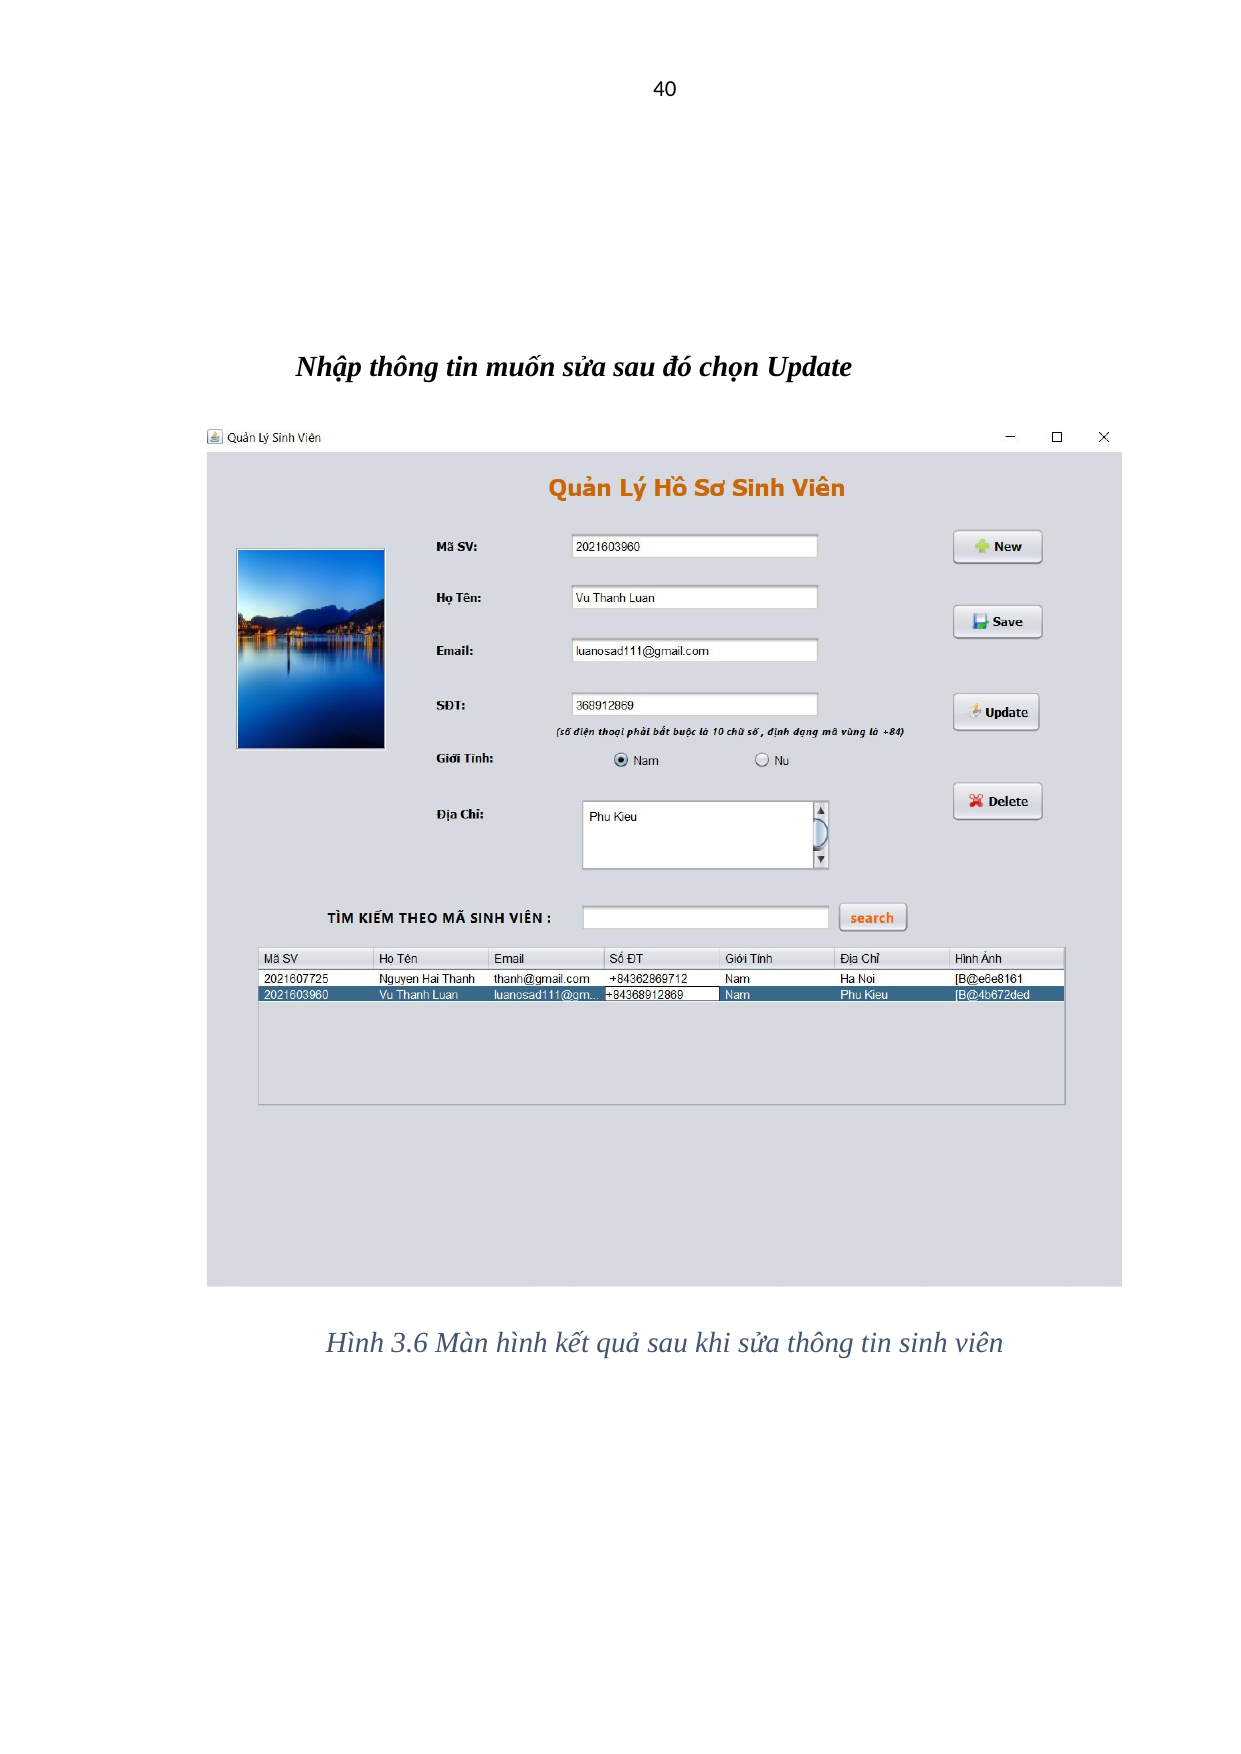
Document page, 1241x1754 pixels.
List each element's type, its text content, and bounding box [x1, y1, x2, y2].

text Nhập thông tin muốn sửa sau đó chọn Update [295, 349, 1122, 382]
picture [206, 423, 1123, 1287]
text Hình 3.6 Màn hình kết quả sau khi sửa thông tin sinh viên [207, 1325, 1122, 1359]
